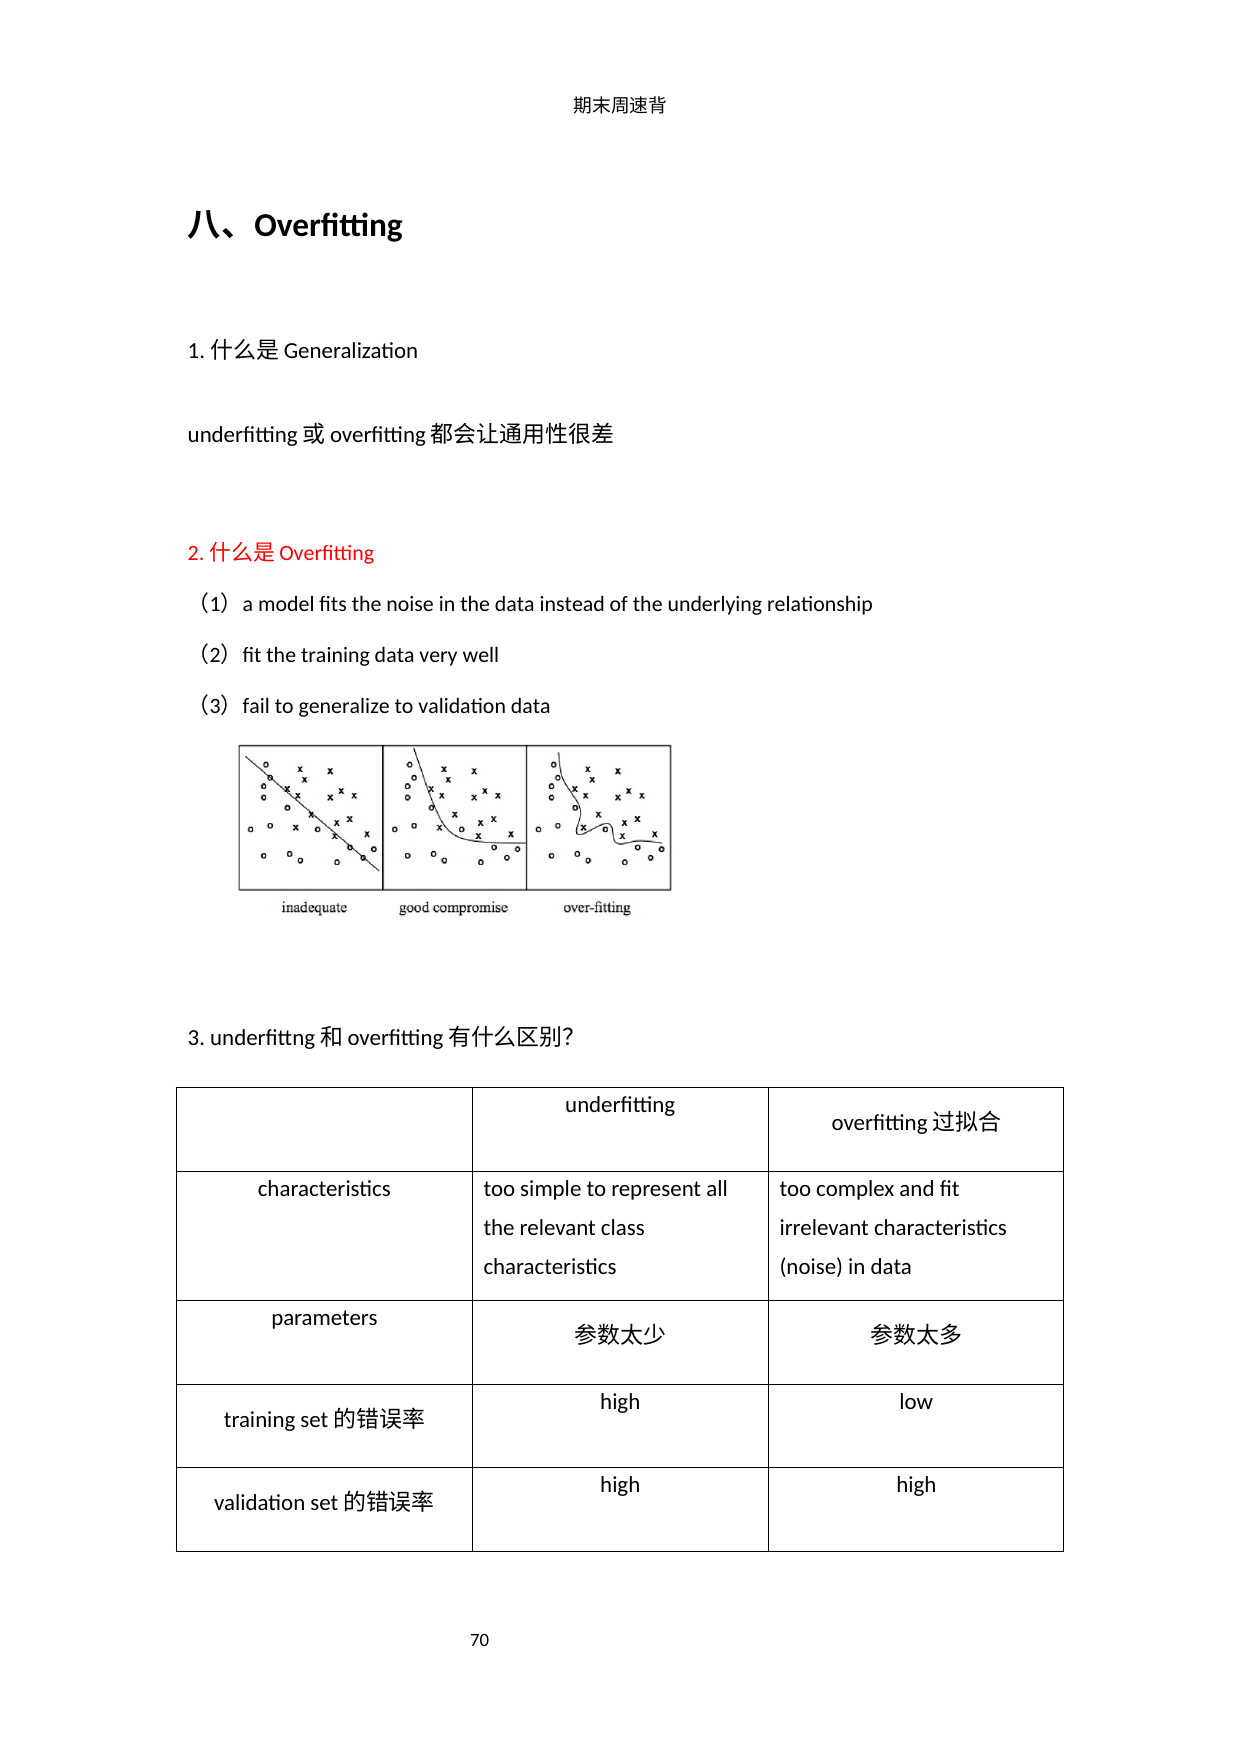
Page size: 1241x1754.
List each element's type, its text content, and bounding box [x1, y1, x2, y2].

text 1. 什么是Generalization [187, 316, 1053, 381]
text （3）fail to generalize to validation data [187, 688, 1053, 721]
table_header underfitting [473, 1088, 768, 1171]
table_header overfitting过拟合 [769, 1088, 1063, 1171]
text 3. underfittng和overfitting有什么区别？ [187, 1003, 1053, 1068]
text 2. 什么是Overfitting [187, 534, 1053, 567]
table_cell validation set的错误率 [177, 1468, 472, 1551]
subtitle 八、Overfitting [187, 189, 1053, 254]
table_cell 参数太少 [473, 1301, 768, 1383]
table_cell high [769, 1468, 1063, 1551]
table_cell training set的错误率 [177, 1385, 472, 1467]
table_cell high [473, 1385, 768, 1467]
table_header [177, 1088, 472, 1171]
text underfitting或overfitting都会让通用性很差 [187, 400, 1053, 465]
table_cell 参数太多 [769, 1301, 1063, 1383]
table_cell characteristics [177, 1172, 472, 1300]
table_cell low [769, 1385, 1063, 1467]
table_cell parameters [177, 1301, 472, 1383]
table_cell high [473, 1468, 768, 1551]
picture [231, 739, 675, 919]
table_cell too simple to represent all the relevant class characteristics [473, 1172, 768, 1300]
text （2）fit the training data very well [187, 637, 1053, 669]
text （1）a model fits the noise in the data instead of the underlying relationship [187, 586, 1053, 618]
table_cell too complex and fit irrelevant characteristics (noise) in data [769, 1172, 1063, 1300]
